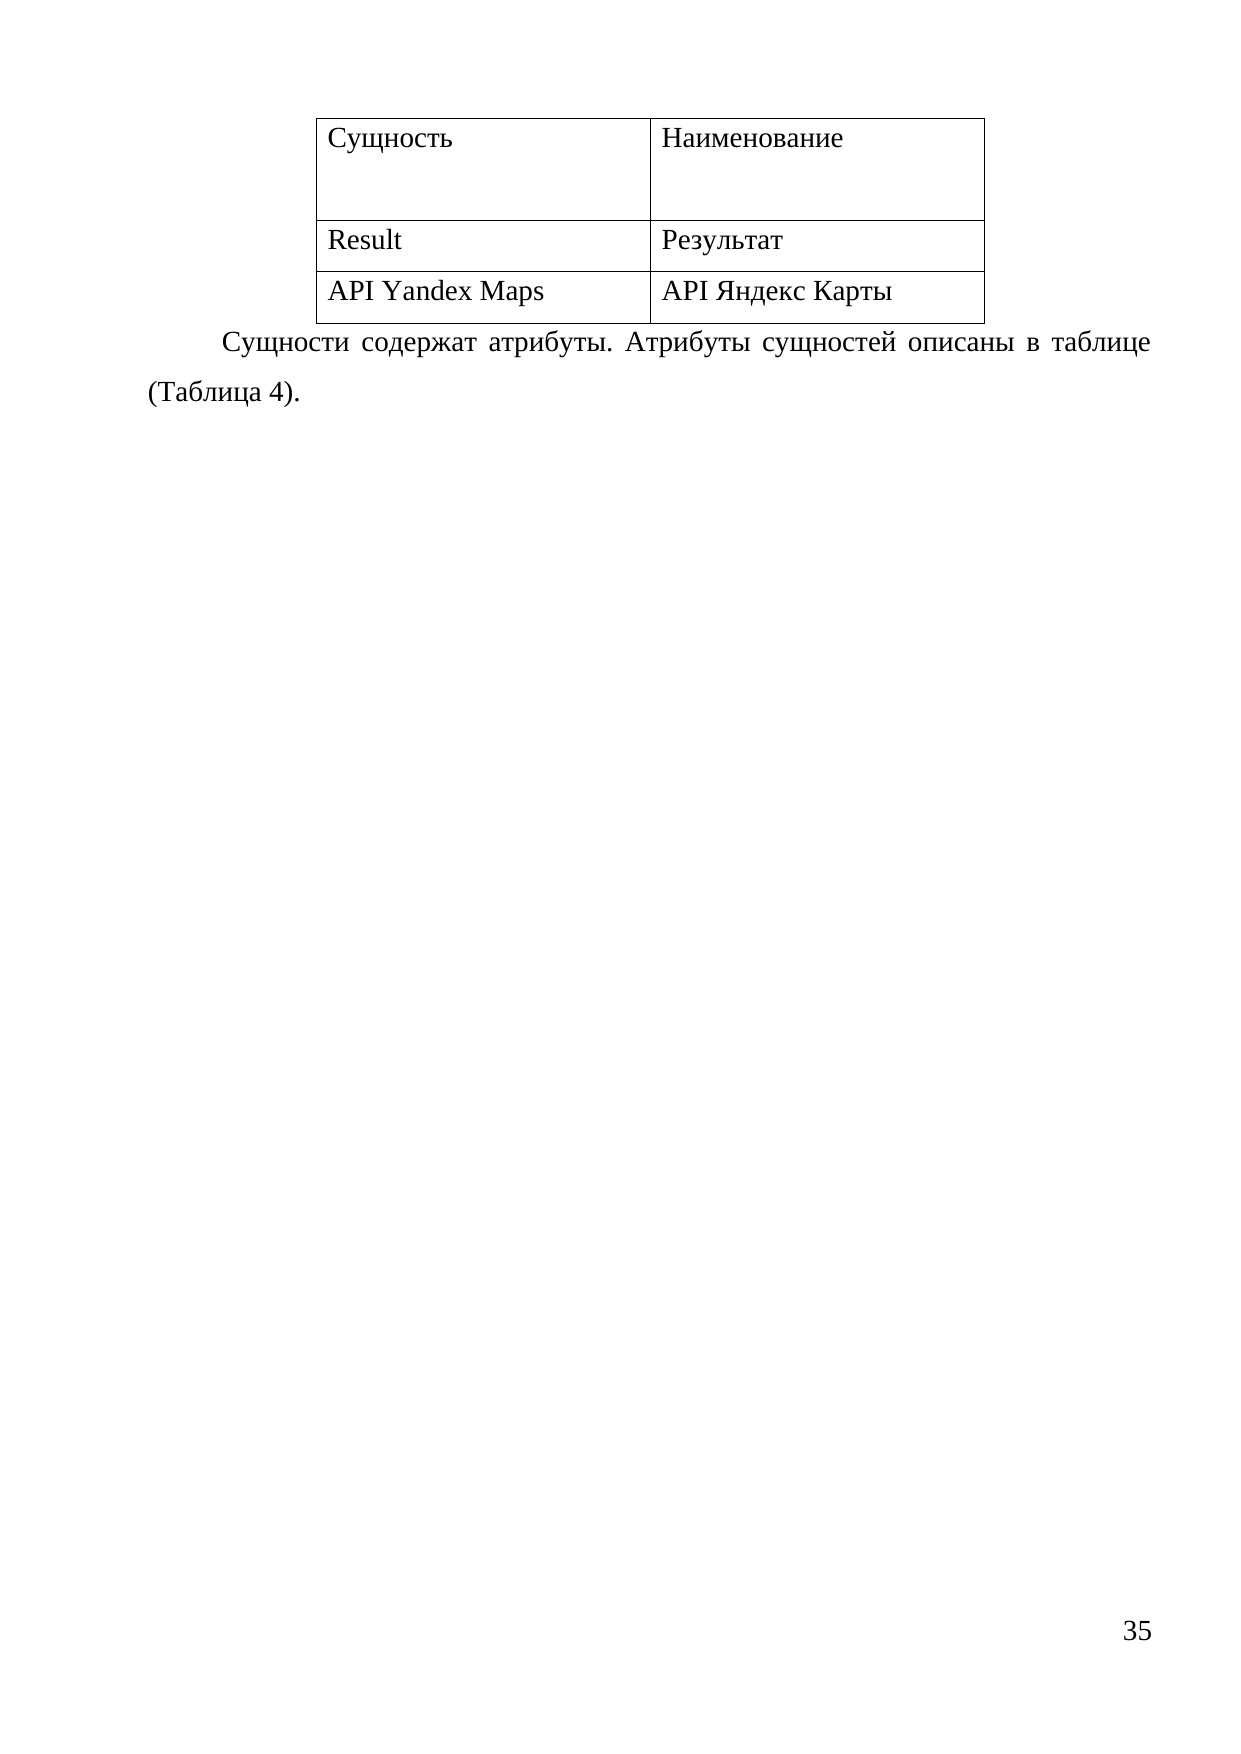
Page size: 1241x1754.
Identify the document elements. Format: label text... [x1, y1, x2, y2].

table_cell API Яндекс Карты [651, 272, 984, 323]
table_cell API Yandex Maps [317, 272, 650, 323]
table_cell Результат [651, 221, 984, 271]
table_cell Наименование [651, 119, 984, 220]
table_cell Сущность [317, 119, 650, 220]
table_cell Result [317, 221, 650, 271]
text Сущности содержат атрибуты. Атрибуты сущностей описаны в таблице (Таблица 4). [148, 324, 1152, 407]
